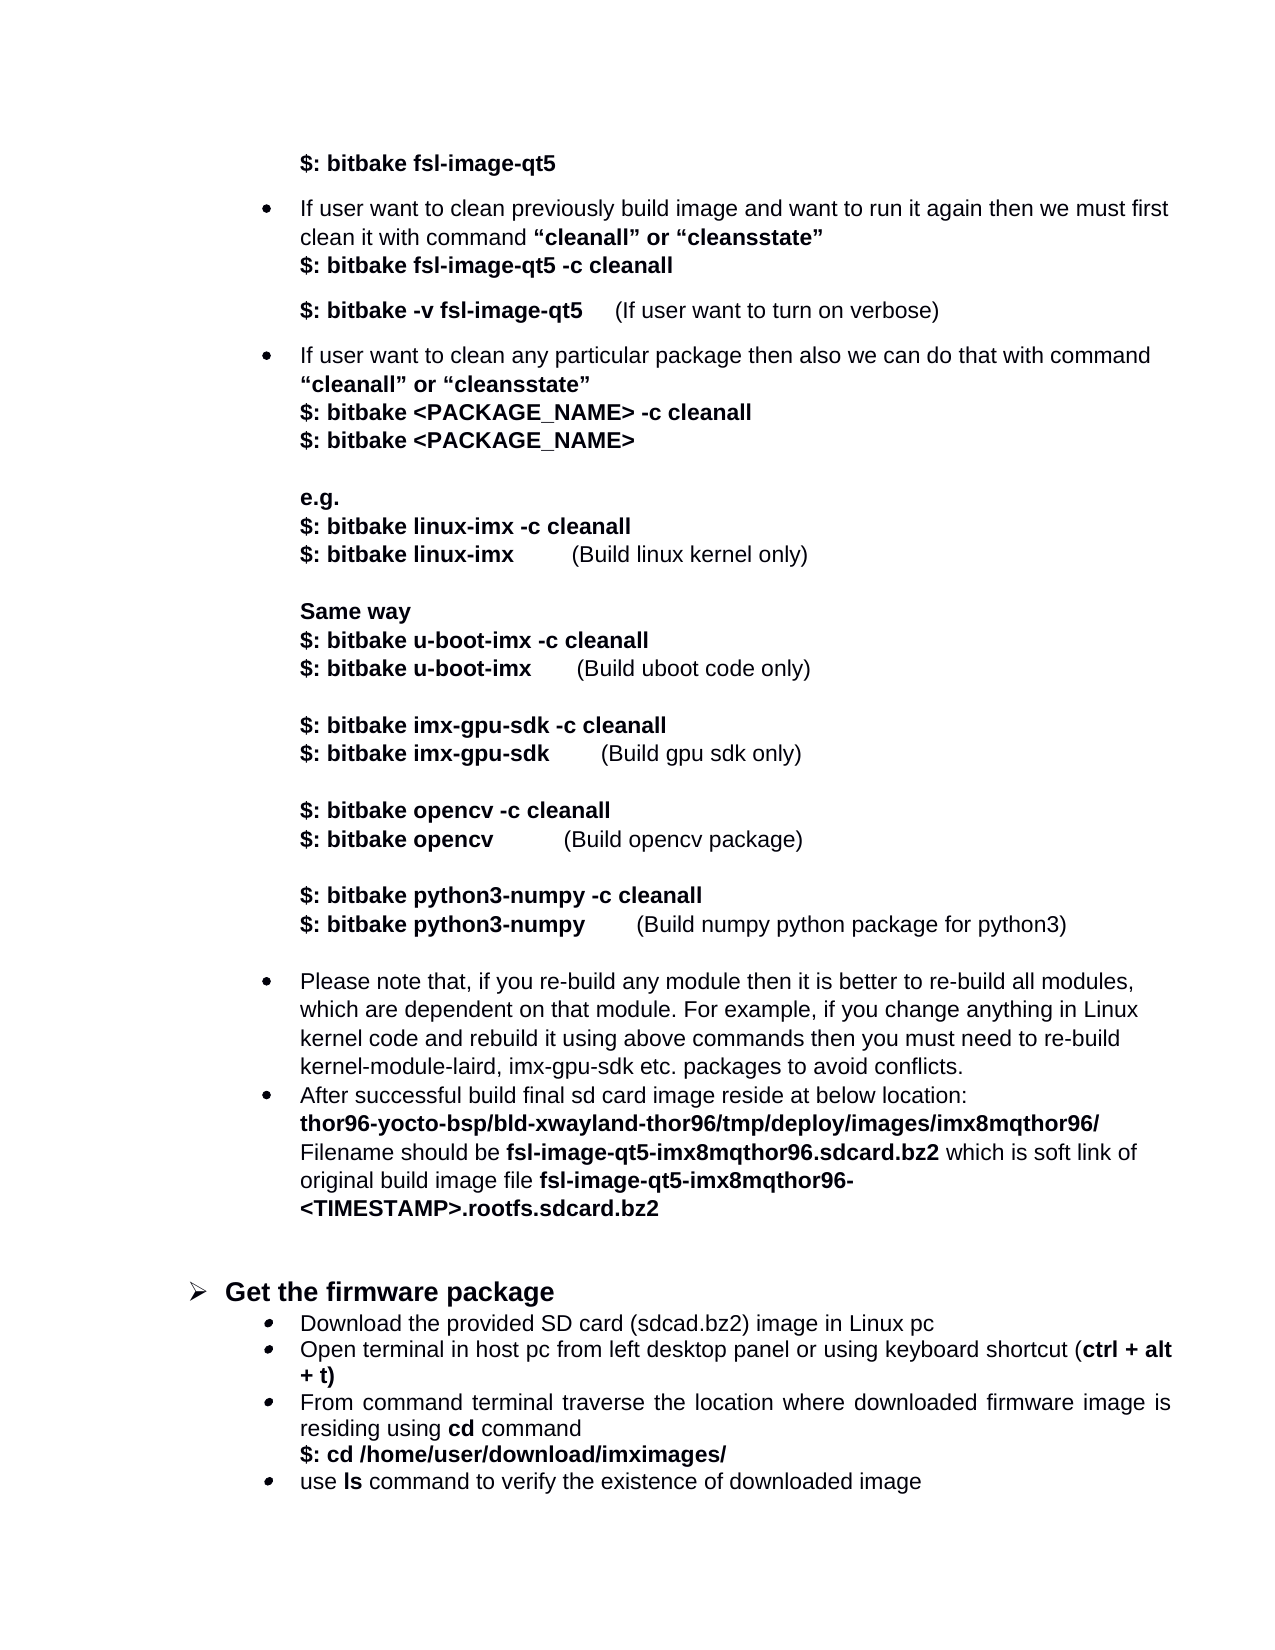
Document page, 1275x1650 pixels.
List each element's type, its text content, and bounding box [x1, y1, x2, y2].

list Download the provided SD card (sdcad.bz2) image in Linux pc [262, 1310, 1172, 1336]
text $: bitbake -v fsl-image-qt5 (If user want to turn on verbose) [300, 297, 1172, 323]
list $: bitbake imx-gpu-sdk -c cleanall [300, 712, 1172, 738]
list $: cd /home/user/download/imximages/ [300, 1441, 1172, 1468]
list $: bitbake python3-numpy (Build numpy python package for python3) [300, 911, 1172, 937]
list $: bitbake fsl-image-qt5 -c cleanall [300, 252, 1172, 278]
list Same way [300, 598, 1172, 624]
text $: bitbake fsl-image-qt5 [300, 150, 1172, 176]
list Filename should be fsl-image-qt5-imx8mqthor96.sdcard.bz2 which is soft link of original build image file fsl-image-qt5-imx8mqthor96-<TIMESTAMP>.rootfs.sdcard.bz2 [300, 1138, 1172, 1222]
list $: bitbake imx-gpu-sdk (Build gpu sdk only) [300, 740, 1172, 767]
list If user want to clean previously build image and want to run it again then we must first clean it with command “cleanall” or “cleansstate” [262, 195, 1172, 250]
list $: bitbake linux-imx -c cleanall [300, 513, 1172, 539]
list e.g. [300, 484, 1172, 511]
list Please note that, if you re-build any module then it is better to re-build all modules, which are dependent on that module. For example, if you change anything in Linux kernel code and rebuild it using above commands then you must need to re-build kernel-module-laird, imx-gpu-sdk etc. packages to avoid conflicts. [262, 968, 1172, 1079]
list $: bitbake <PACKAGE_NAME> -c cleanall [300, 399, 1172, 425]
list Open terminal in host pc from left desktop panel or using keyboard shortcut (ctrl + alt + t) [262, 1336, 1172, 1389]
list $: bitbake opencv -c cleanall [300, 797, 1172, 823]
list $: bitbake u-boot-imx -c cleanall [300, 627, 1172, 653]
list thor96-yocto-bsp/bld-xwayland-thor96/tmp/deploy/images/imx8mqthor96/ [300, 1110, 1172, 1136]
list $: bitbake opencv (Build opencv package) [300, 826, 1172, 852]
list $: bitbake linux-imx (Build linux kernel only) [300, 541, 1172, 568]
subtitle Get the firmware package [187, 1276, 1172, 1307]
list From command terminal traverse the location where downloaded firmware image is residing using cd command [262, 1389, 1172, 1441]
list $: bitbake <PACKAGE_NAME> [300, 427, 1172, 454]
list $: bitbake python3-numpy -c cleanall [300, 882, 1172, 909]
list use ls command to verify the existence of downloaded image [262, 1468, 1172, 1494]
list If user want to clean any particular package then also we can do that with command “cleanall” or “cleansstate” [262, 342, 1172, 397]
list After successful build final sd card image reside at below location: [262, 1082, 1172, 1108]
list $: bitbake u-boot-imx (Build uboot code only) [300, 655, 1172, 681]
